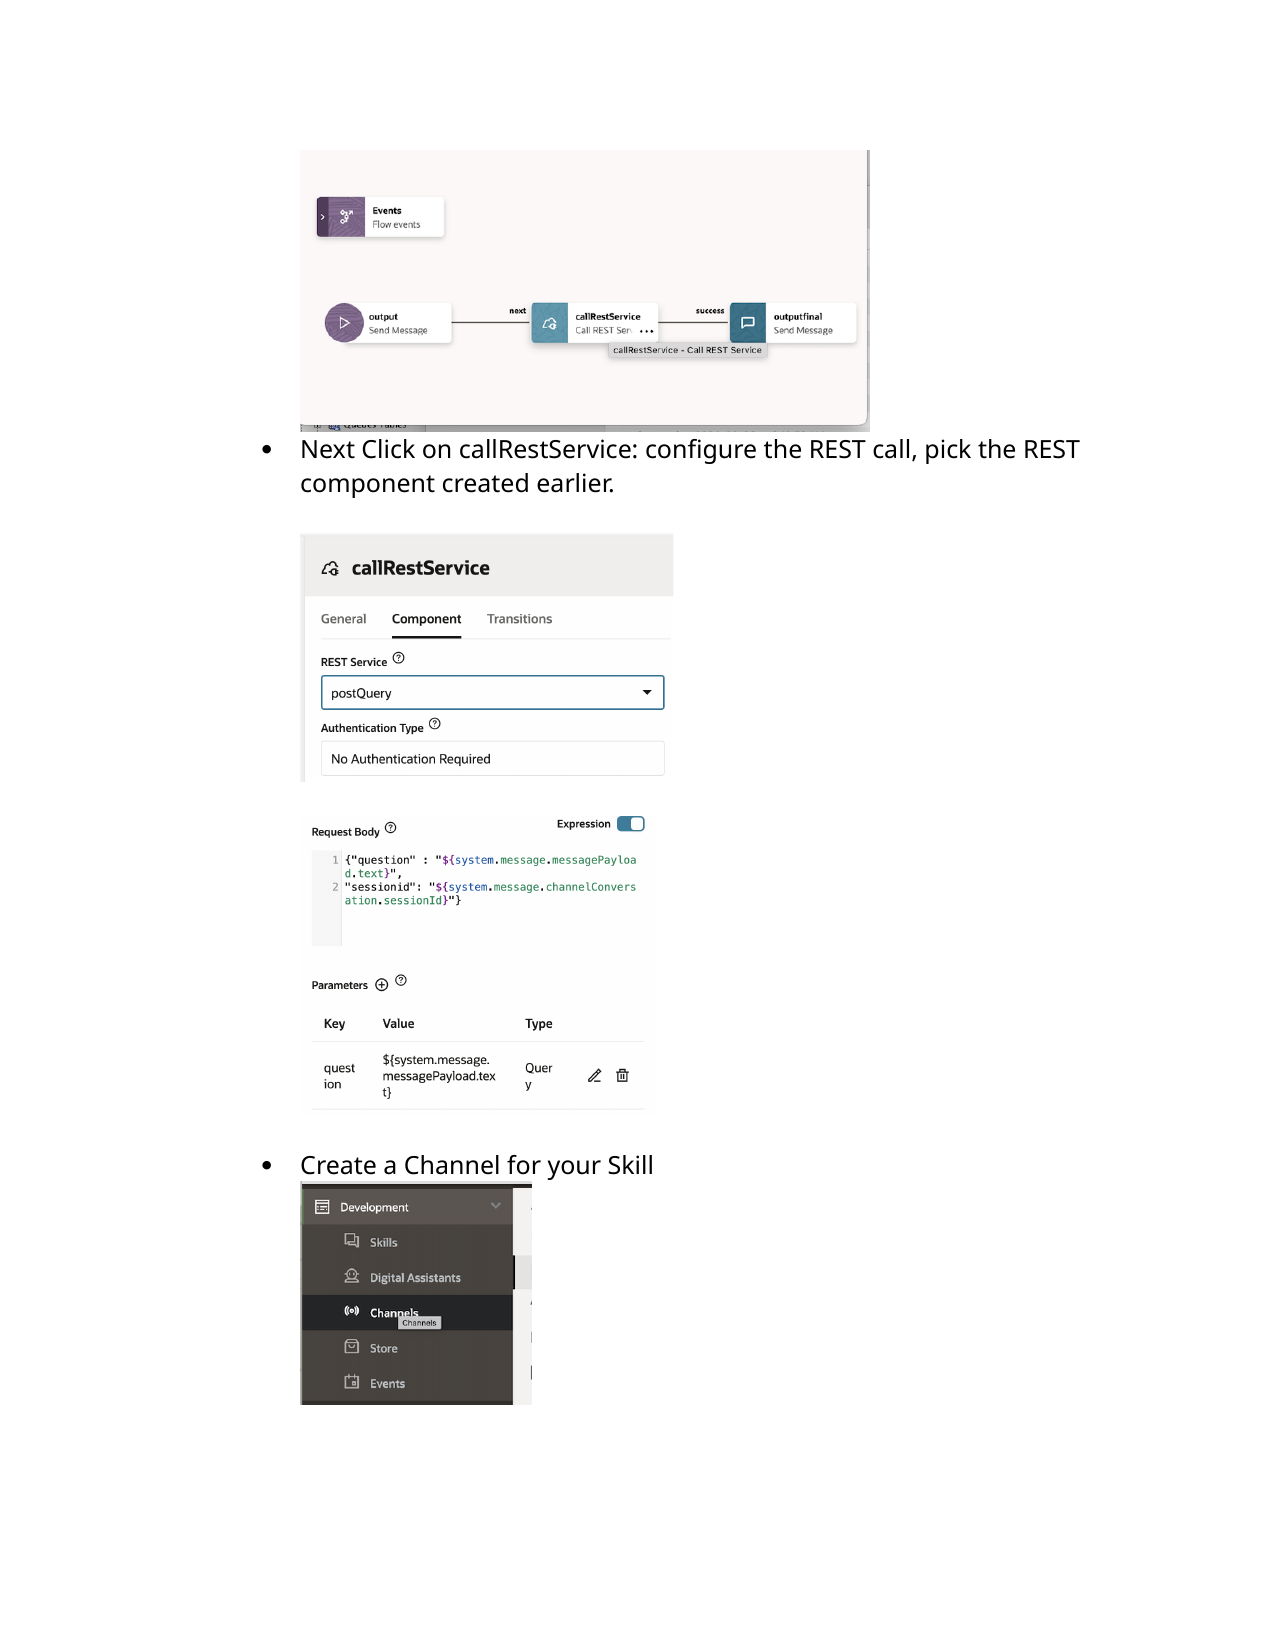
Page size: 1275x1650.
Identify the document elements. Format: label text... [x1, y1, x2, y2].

list Create a Channel for your Skill [262, 1147, 1125, 1181]
picture [300, 815, 656, 1114]
picture [300, 1181, 532, 1405]
picture [300, 150, 870, 432]
list Next Click on callRestService: configure the REST call, pick the REST component created earlier. [262, 432, 1125, 500]
picture [300, 533, 674, 782]
